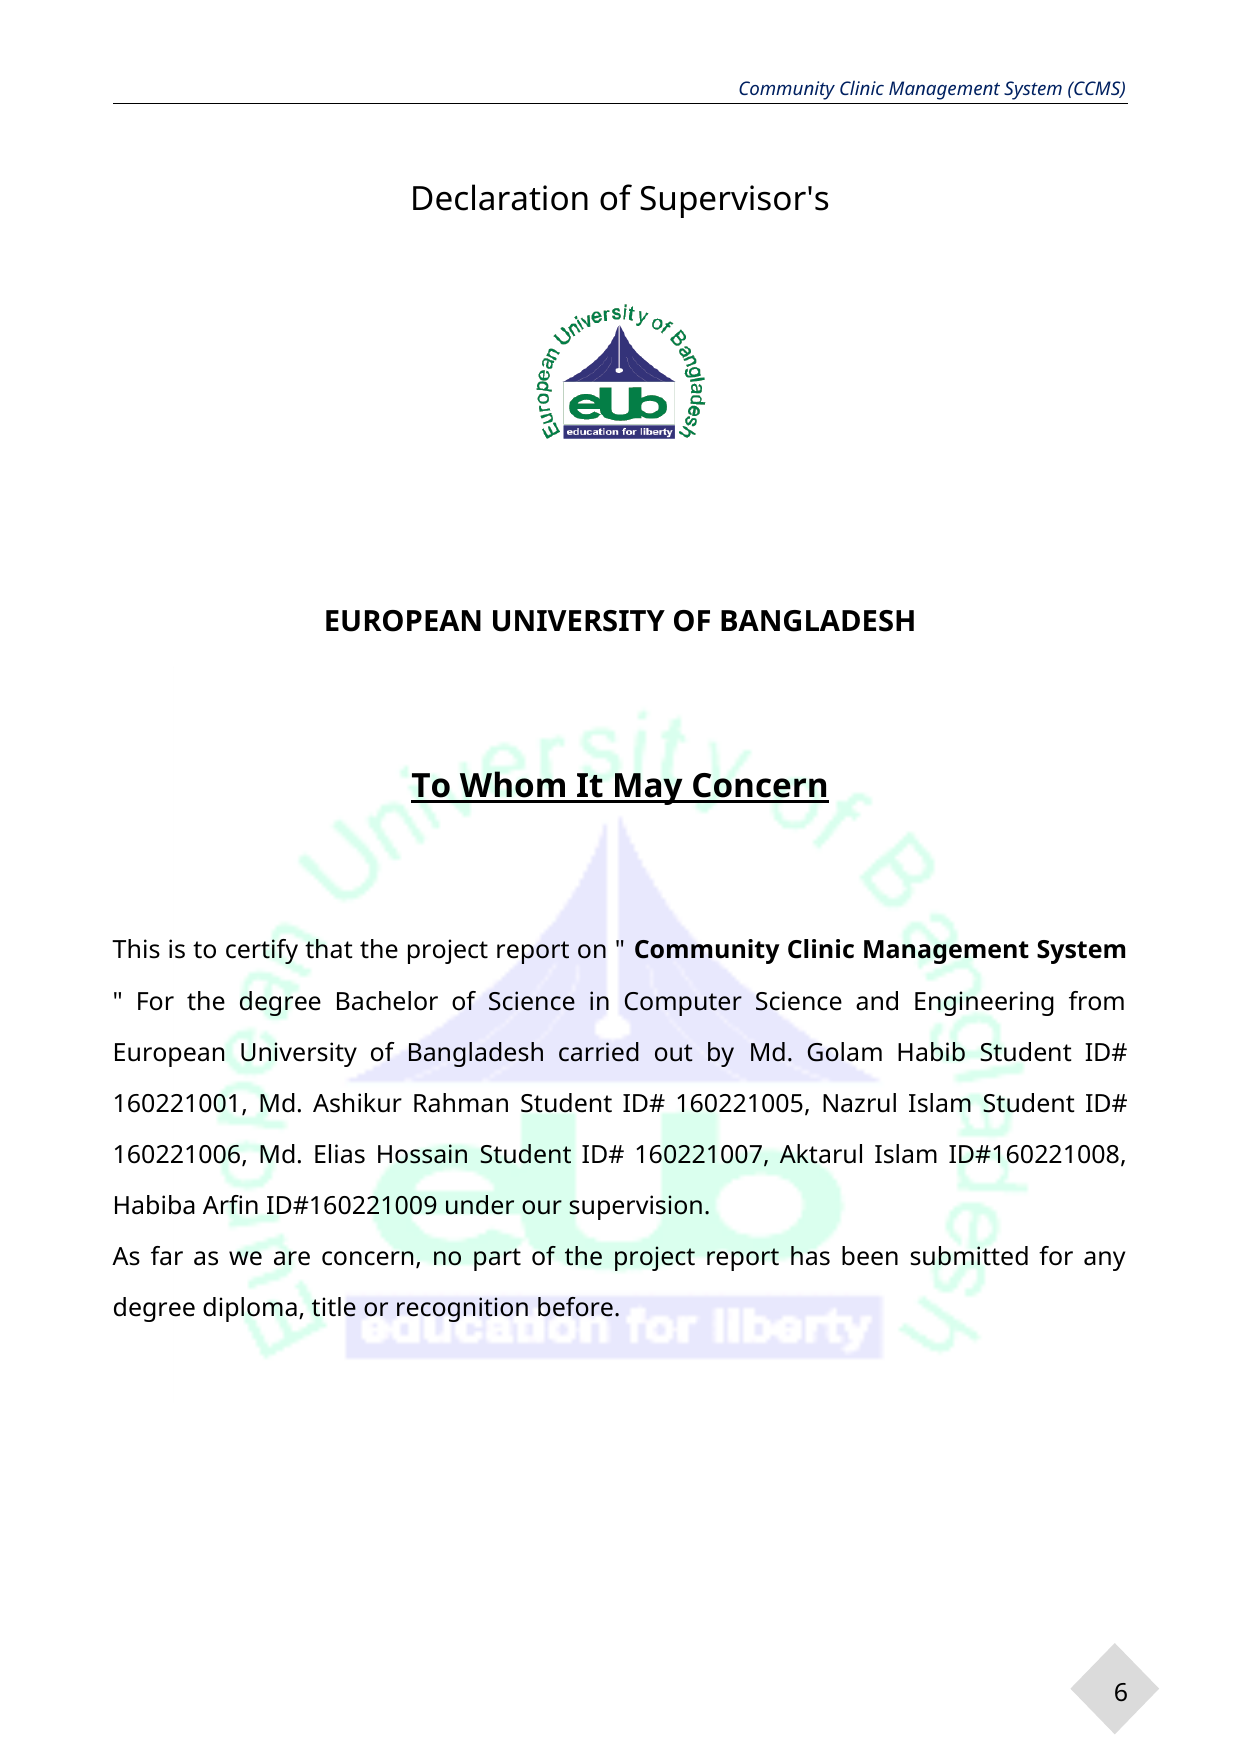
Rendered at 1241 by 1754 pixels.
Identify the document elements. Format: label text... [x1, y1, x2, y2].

text To Whom It May Concern [112, 762, 1128, 807]
picture [527, 295, 713, 447]
text EUROPEAN UNIVERSITY OF BANGLADESH [112, 600, 1128, 640]
text As far as we are concern, no part of the project report has been submitted for any degree diploma, title or recognition before. [112, 1238, 1128, 1323]
text This is to certify that the project report on " Community Clinic Management System " For the degree Bachelor of Science in Computer Science and Engineering from European University of Bangladesh carried out by Md. Golam Habib Student ID# 160221001, Md. Ashikur Rahman Student ID# 160221005, Nazrul Islam Student ID# 160221006, Md. Elias Hossain Student ID# 160221007, Aktarul Islam ID#160221008, Habiba Arfin ID#160221009 under our supervision. [112, 932, 1128, 1221]
subtitle Declaration of Supervisor's [112, 175, 1128, 220]
